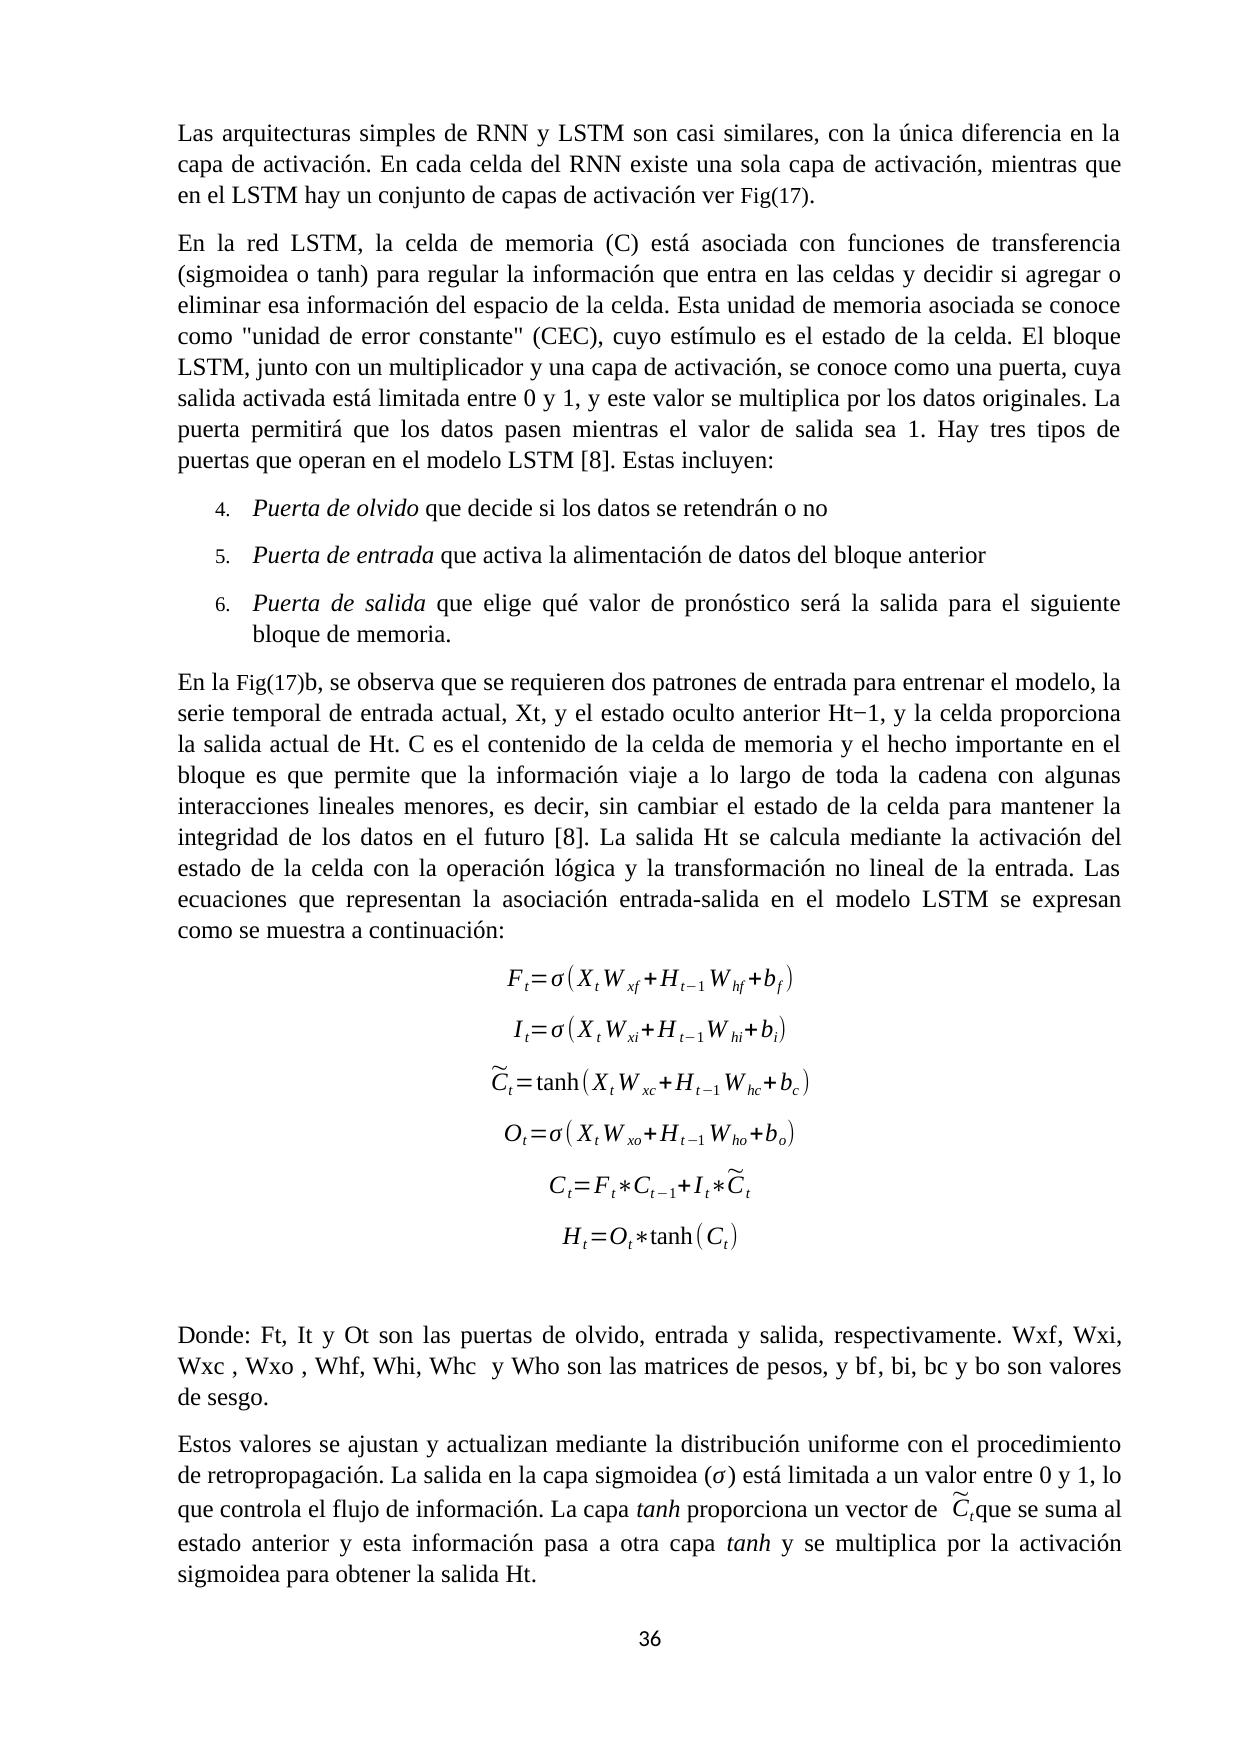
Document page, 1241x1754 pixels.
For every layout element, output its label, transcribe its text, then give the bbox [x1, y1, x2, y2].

text Estos valores se ajustan y actualizan mediante la distribución uniforme con el procedimiento de retropropagación. La salida en la capa sigmoidea () está limitada a un valor entre 0 y 1, lo que controla el flujo de información. La capa tanh proporciona un vector de ​ que se suma al estado anterior y esta información pasa a otra capa tanh y se multiplica por la activación sigmoidea para obtener la salida Ht​. [177, 1429, 1122, 1587]
text En la Fig(17)b, se observa que se requieren dos patrones de entrada para entrenar el modelo, la serie temporal de entrada actual, Xt​, y el estado oculto anterior Ht−1, y la celda proporciona la salida actual de Ht​. C es el contenido de la celda de memoria y el hecho importante en el bloque es que permite que la información viaje a lo largo de toda la cadena con algunas interacciones lineales menores, es decir, sin cambiar el estado de la celda para mantener la integridad de los datos en el futuro [8]. La salida Ht​ se calcula mediante la activación del estado de la celda con la operación lógica y la transformación no lineal de la entrada. Las ecuaciones que representan la asociación entrada-salida en el modelo LSTM se expresan como se muestra a continuación: [177, 667, 1122, 944]
text Las arquitecturas simples de RNN y LSTM son casi similares, con la única diferencia en la capa de activación. En cada celda del RNN existe una sola capa de activación, mientras que en el LSTM hay un conjunto de capas de activación ver Fig(17). [177, 118, 1122, 209]
list Puerta de entrada que activa la alimentación de datos del bloque anterior [215, 541, 1122, 569]
text Donde: Ft​, It​ y Ot son las puertas de olvido, entrada y salida, respectivamente. Wxf​, Wxi​, Wxc ​, Wxo ​, Whf, Whi, Whc ​ y Who son las matrices de pesos, y bf​, bi​, bc​ y bo​ son valores de sesgo. [177, 1320, 1122, 1411]
list Puerta de olvido que decide si los datos se retendrán o no [215, 493, 1122, 522]
text En la red LSTM, la celda de memoria (C) está asociada con funciones de transferencia (sigmoidea o tanh) para regular la información que entra en las celdas y decidir si agregar o eliminar esa información del espacio de la celda. Esta unidad de memoria asociada se conoce como "unidad de error constante" (CEC), cuyo estímulo es el estado de la celda. El bloque LSTM, junto con un multiplicador y una capa de activación, se conoce como una puerta, cuya salida activada está limitada entre 0 y 1, y este valor se multiplica por los datos originales. La puerta permitirá que los datos pasen mientras el valor de salida sea 1. Hay tres tipos de puertas que operan en el modelo LSTM [8]. Estas incluyen: [177, 228, 1122, 474]
list Puerta de salida que elige qué valor de pronóstico será la salida para el siguiente bloque de memoria. [215, 588, 1122, 648]
